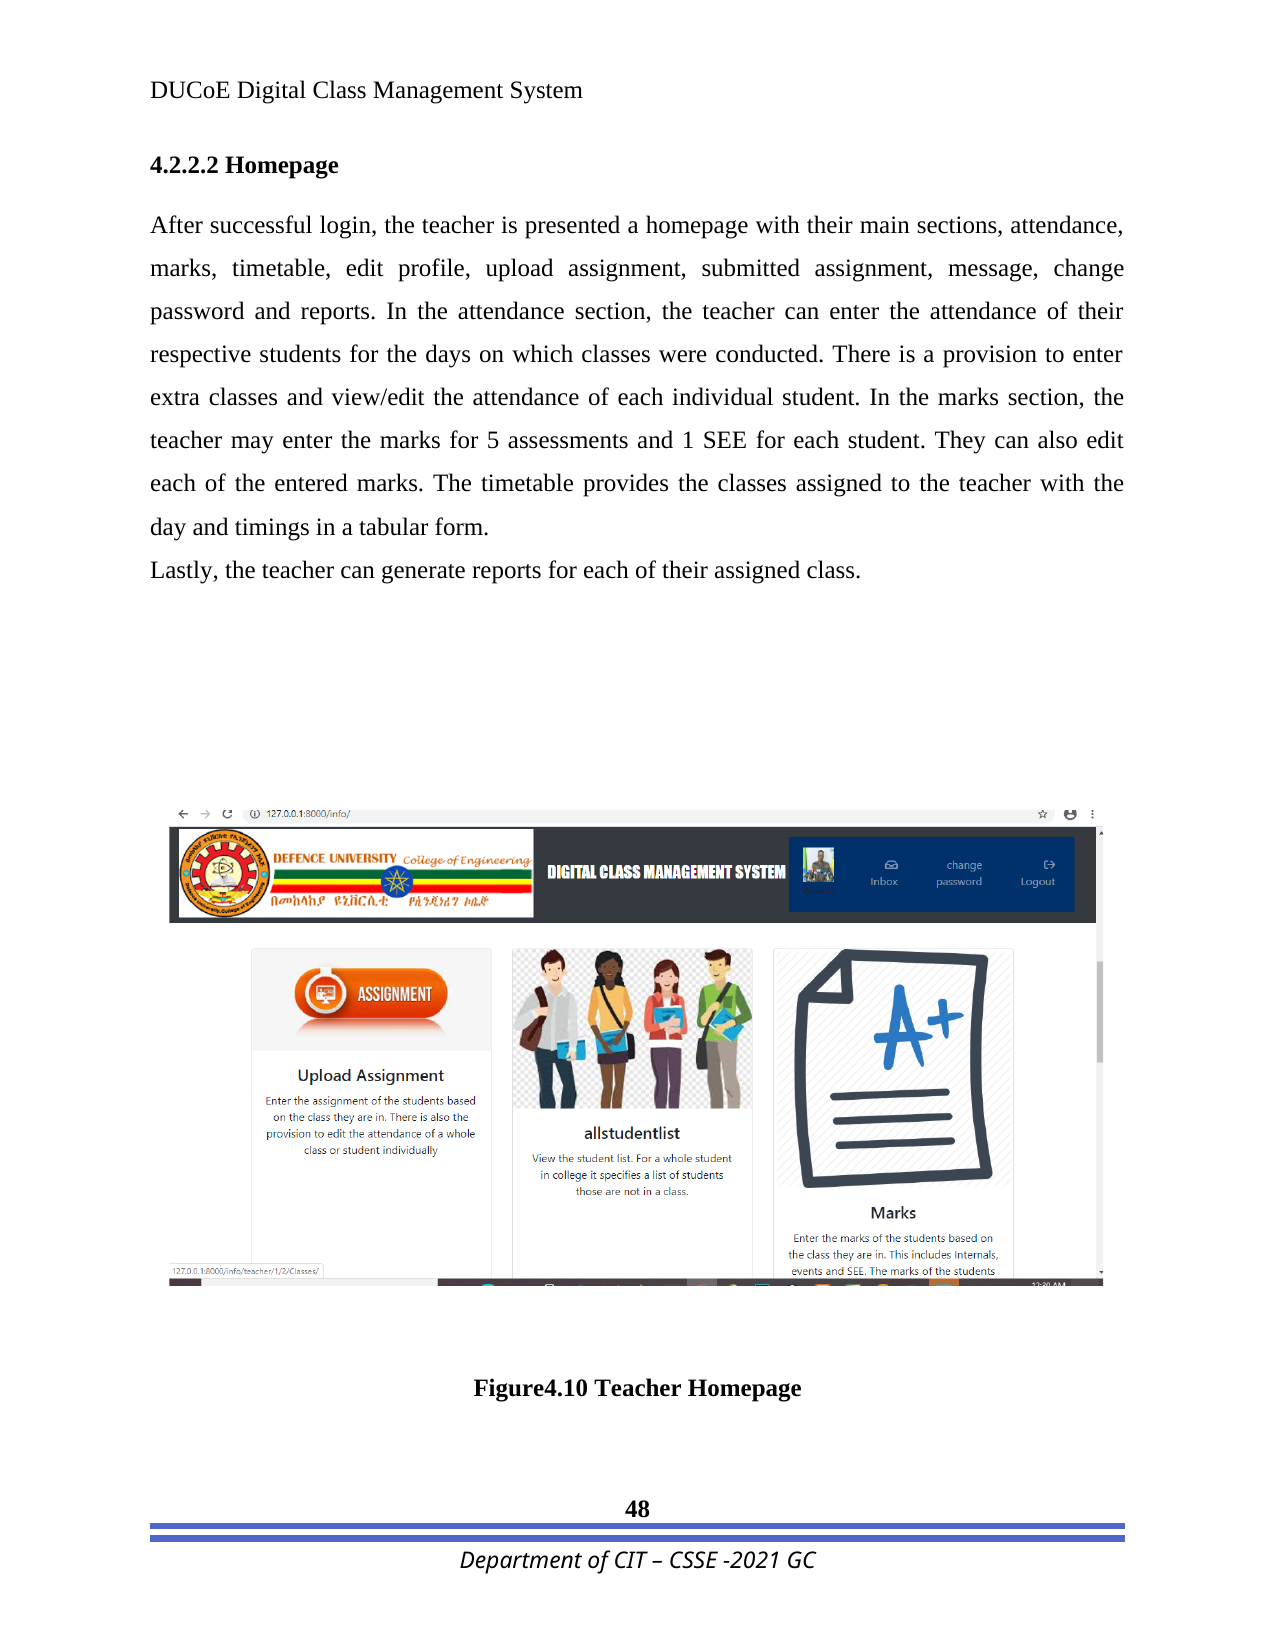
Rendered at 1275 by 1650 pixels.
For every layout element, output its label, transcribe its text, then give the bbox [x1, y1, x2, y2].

text 4.2.2.2 Homepage [150, 150, 1125, 179]
text Lastly, the teacher can generate reports for each of their assigned class. [150, 555, 1125, 583]
picture [168, 810, 1103, 1286]
text After successful login, the teacher is presented a homepage with their main sections, attendance, marks, timetable, edit profile, upload assignment, submitted assignment, message, change password and reports. In the attendance section, the teacher can enter the attendance of their respective students for the days on which classes were conducted. There is a provision to enter extra classes and view/edit the attendance of each individual student. In the marks section, the teacher may enter the marks for 5 assessments and 1 SEE for each student. They can also edit each of the entered marks. The timetable provides the classes assigned to the teacher with the day and timings in a tabular form. [150, 210, 1125, 540]
